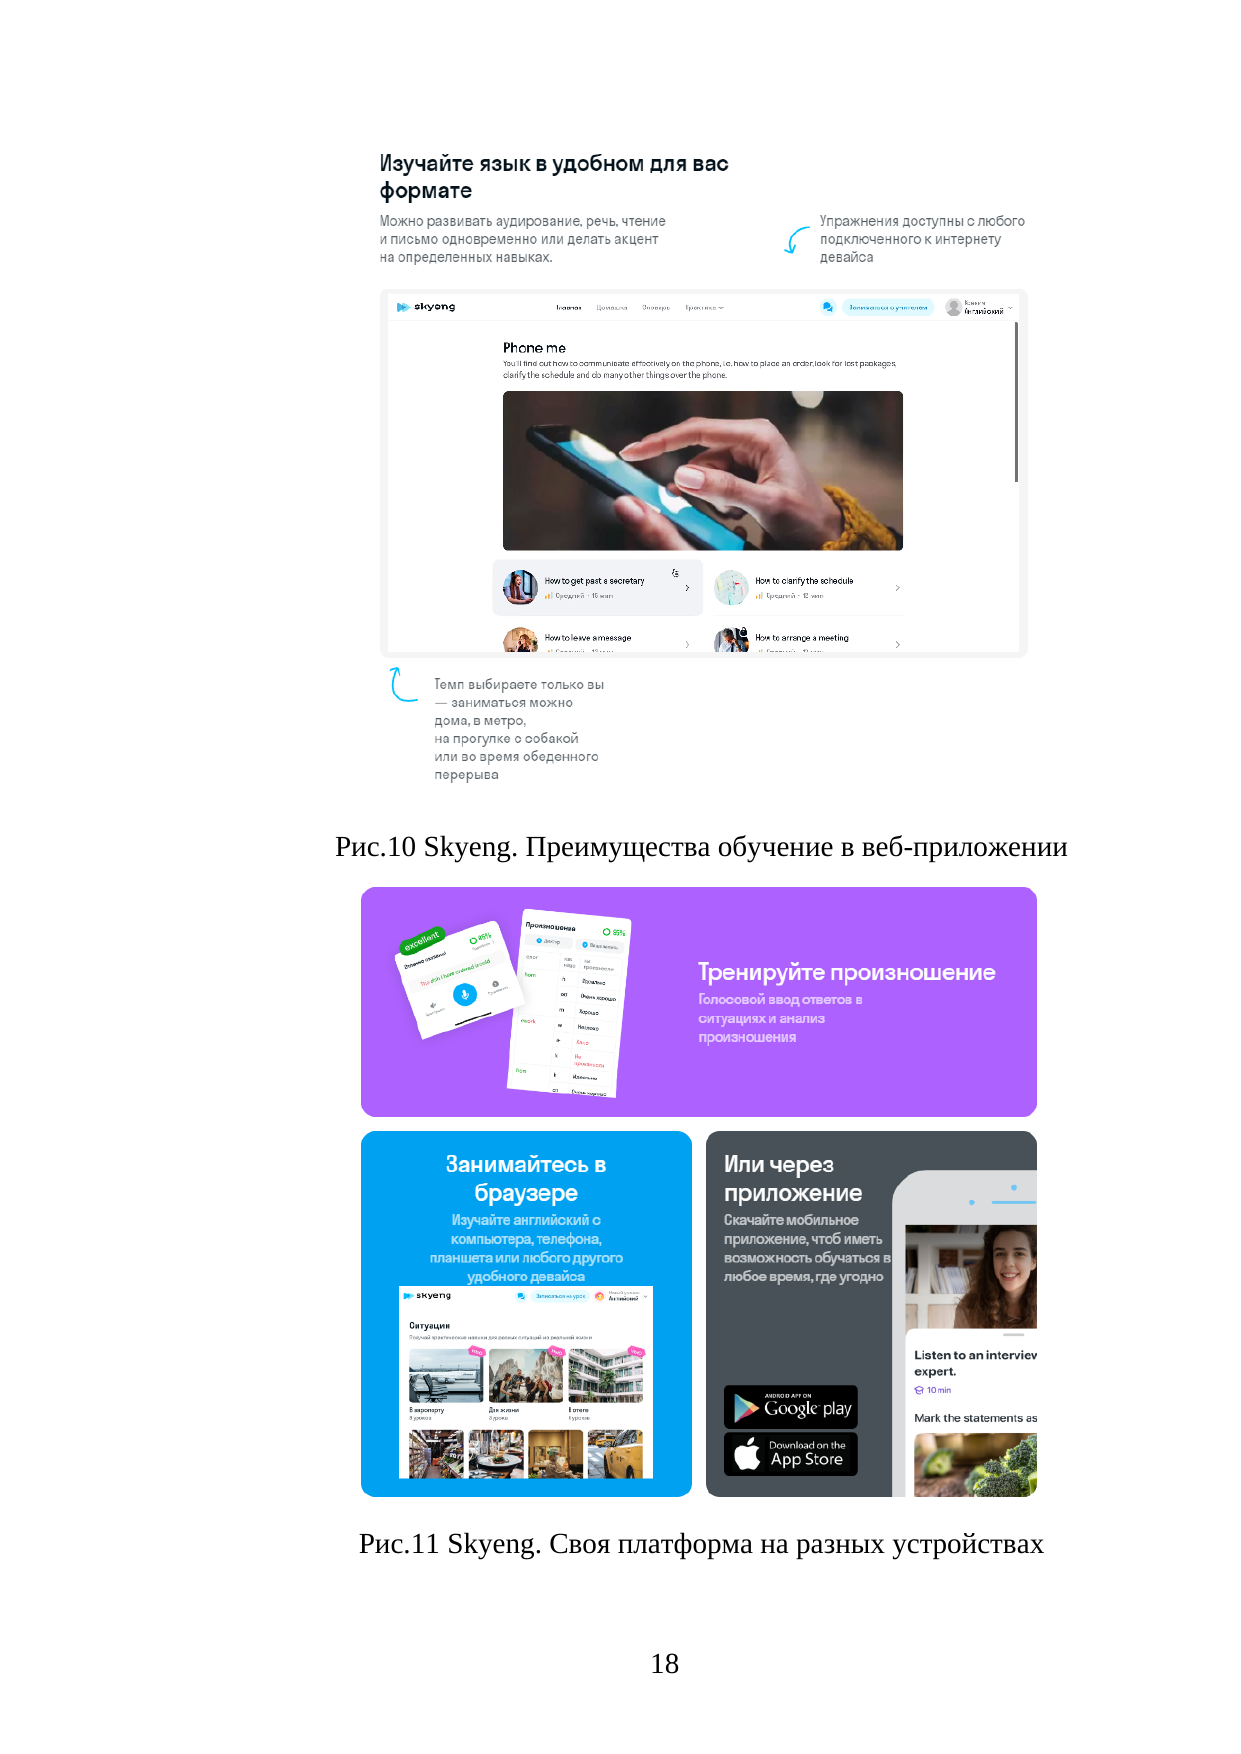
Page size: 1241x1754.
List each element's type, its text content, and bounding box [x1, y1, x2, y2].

text Рис.10 Skyeng. Преимущества обучение в веб-приложении [177, 829, 1152, 862]
text Рис.11 Skyeng. Своя платформа на разных устройствах [177, 1526, 1152, 1559]
picture [356, 878, 1046, 1509]
picture [354, 118, 1049, 812]
